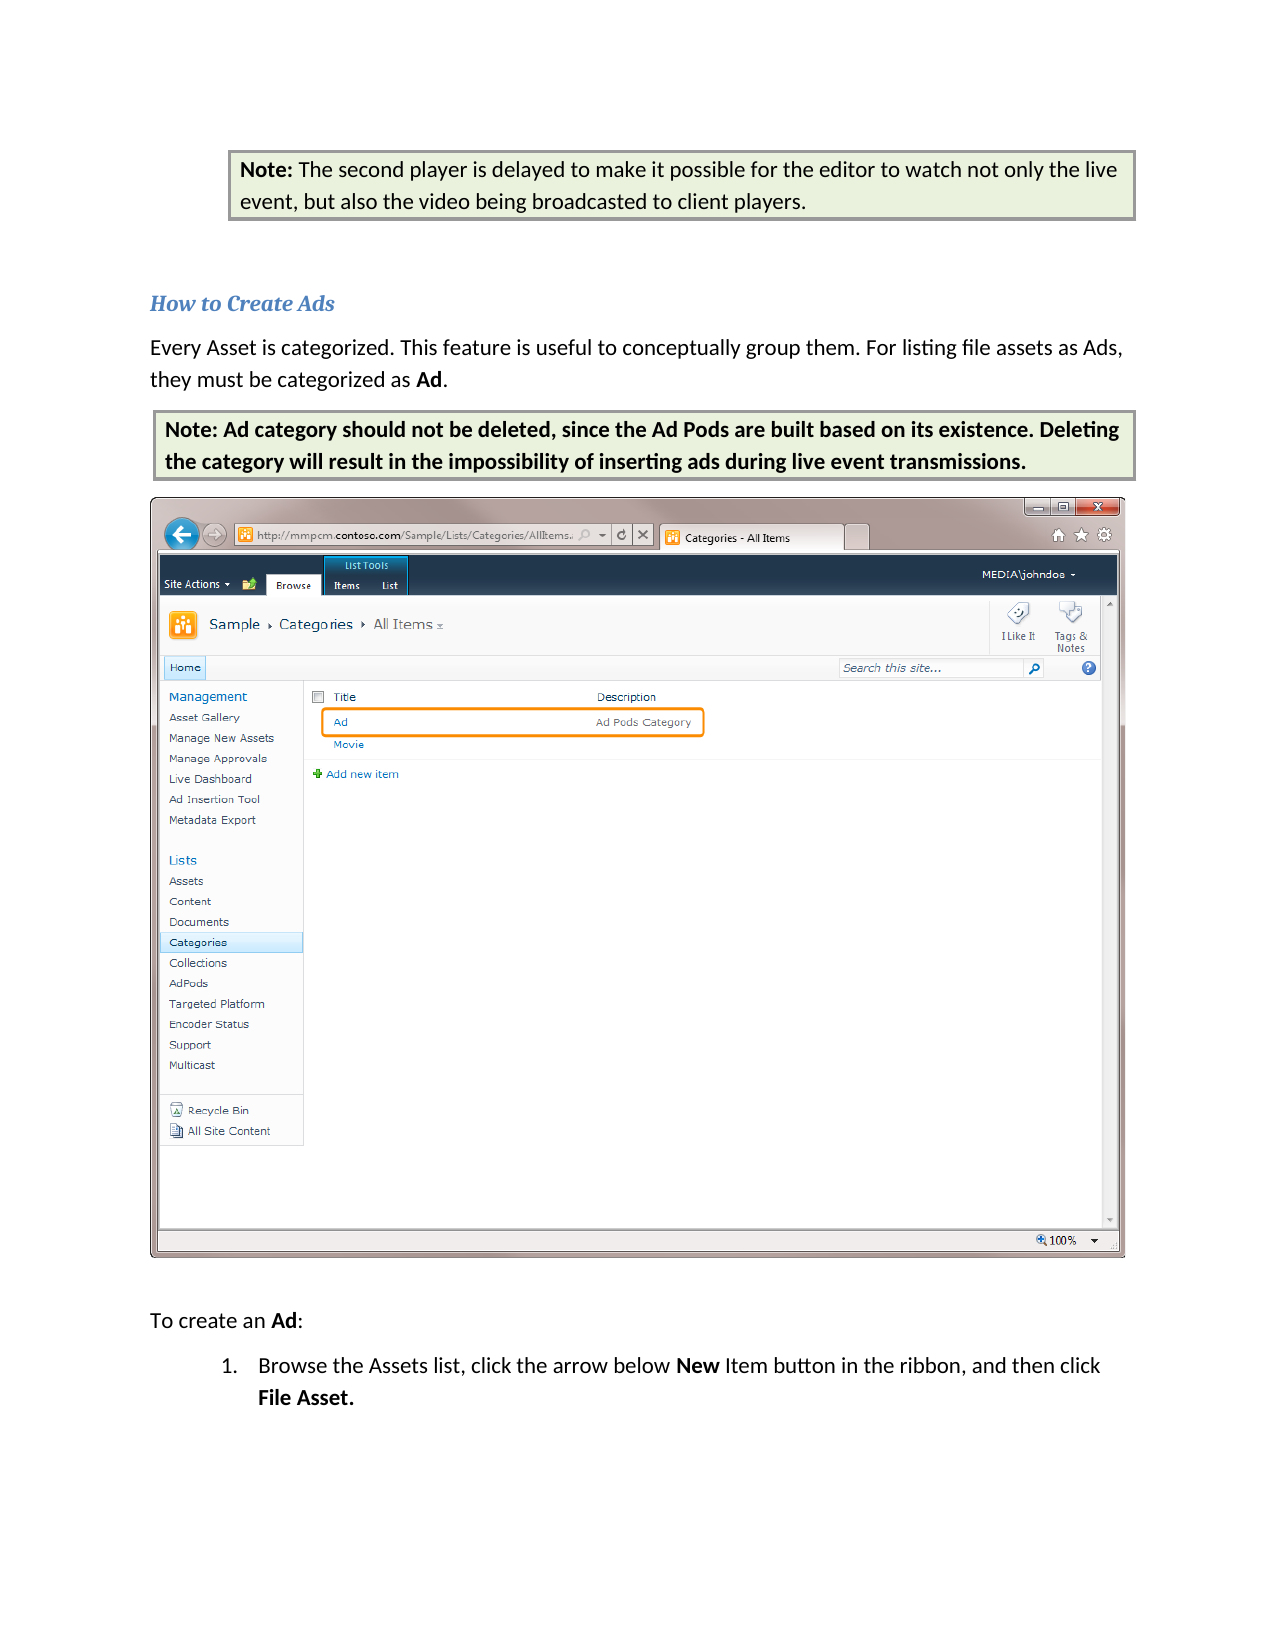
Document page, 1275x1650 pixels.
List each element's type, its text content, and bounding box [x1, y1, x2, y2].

text Every Asset is categorized. This feature is useful to conceptually group them. For listing file assets as Ads, they must be categorized as Ad. [150, 333, 1125, 393]
text Note: Ad category should not be deleted, since the Ad Pods are built based on its existence. Deleting the category will result in the impossibility of inserting ads during live event transmissions. [156, 413, 1133, 477]
text Note: The second player is delayed to make it possible for the editor to watch not only the live event, but also the video being broadcasted to client players. [231, 153, 1133, 217]
picture [150, 497, 1125, 1258]
text To create an Ad: [150, 1307, 1125, 1334]
subtitle How to Create Ads [150, 290, 1125, 317]
list Browse the Assets list, click the arrow below New Item button in the ribbon, and then click File Asset. [221, 1351, 1125, 1411]
